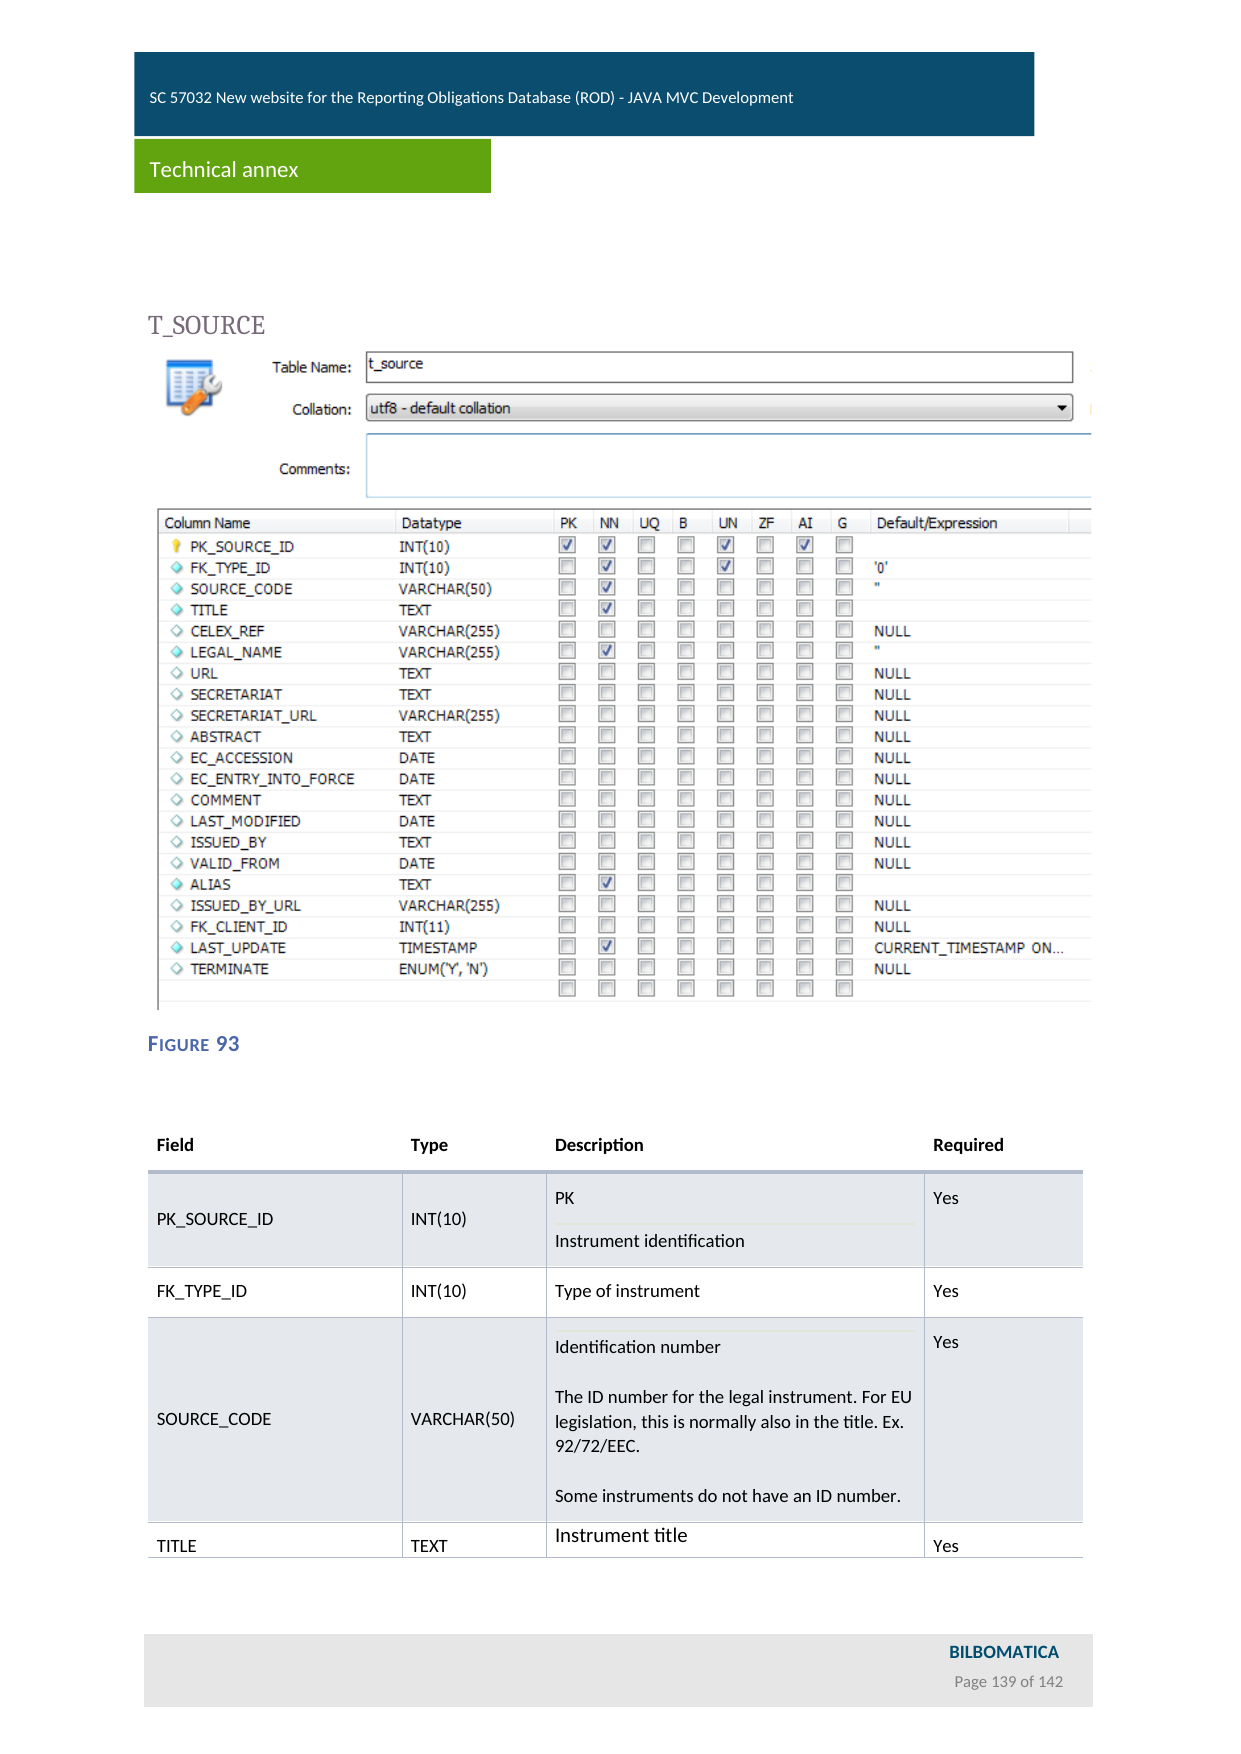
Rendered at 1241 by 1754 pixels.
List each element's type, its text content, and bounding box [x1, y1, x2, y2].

table_cell INT(10) [403, 1268, 546, 1317]
table_cell Instrument title [547, 1523, 924, 1557]
table_cell Identification number The ID number for the legal instrument. For EU legislation, this is normally also in the title. Ex. 92/72/EEC. Some instruments do not have an ID number. [547, 1318, 924, 1521]
table_cell INT(10) [403, 1174, 546, 1266]
table_header Type [402, 1120, 546, 1170]
table_cell Yes [925, 1523, 1083, 1557]
table_cell Yes [925, 1268, 1083, 1317]
table_cell VARCHAR(50) [403, 1318, 546, 1521]
table_cell Type of instrument [547, 1268, 924, 1317]
picture [147, 341, 1092, 1010]
table_header Description [546, 1120, 924, 1170]
table_cell SOURCE_CODE [148, 1318, 402, 1521]
table_cell Yes [925, 1174, 1083, 1266]
subtitle T_SOURCE [148, 310, 1093, 341]
table_cell Yes [925, 1318, 1083, 1521]
table_cell PK_SOURCE_ID [148, 1174, 402, 1266]
text Figure 93 [148, 1029, 1093, 1057]
table_cell TEXT [403, 1523, 546, 1557]
table_header Field [148, 1120, 402, 1170]
table_cell PK Instrument identification [547, 1174, 924, 1266]
table_cell FK_TYPE_ID [148, 1268, 402, 1317]
table_header Required [924, 1120, 1083, 1170]
table_cell TITLE [148, 1523, 402, 1557]
